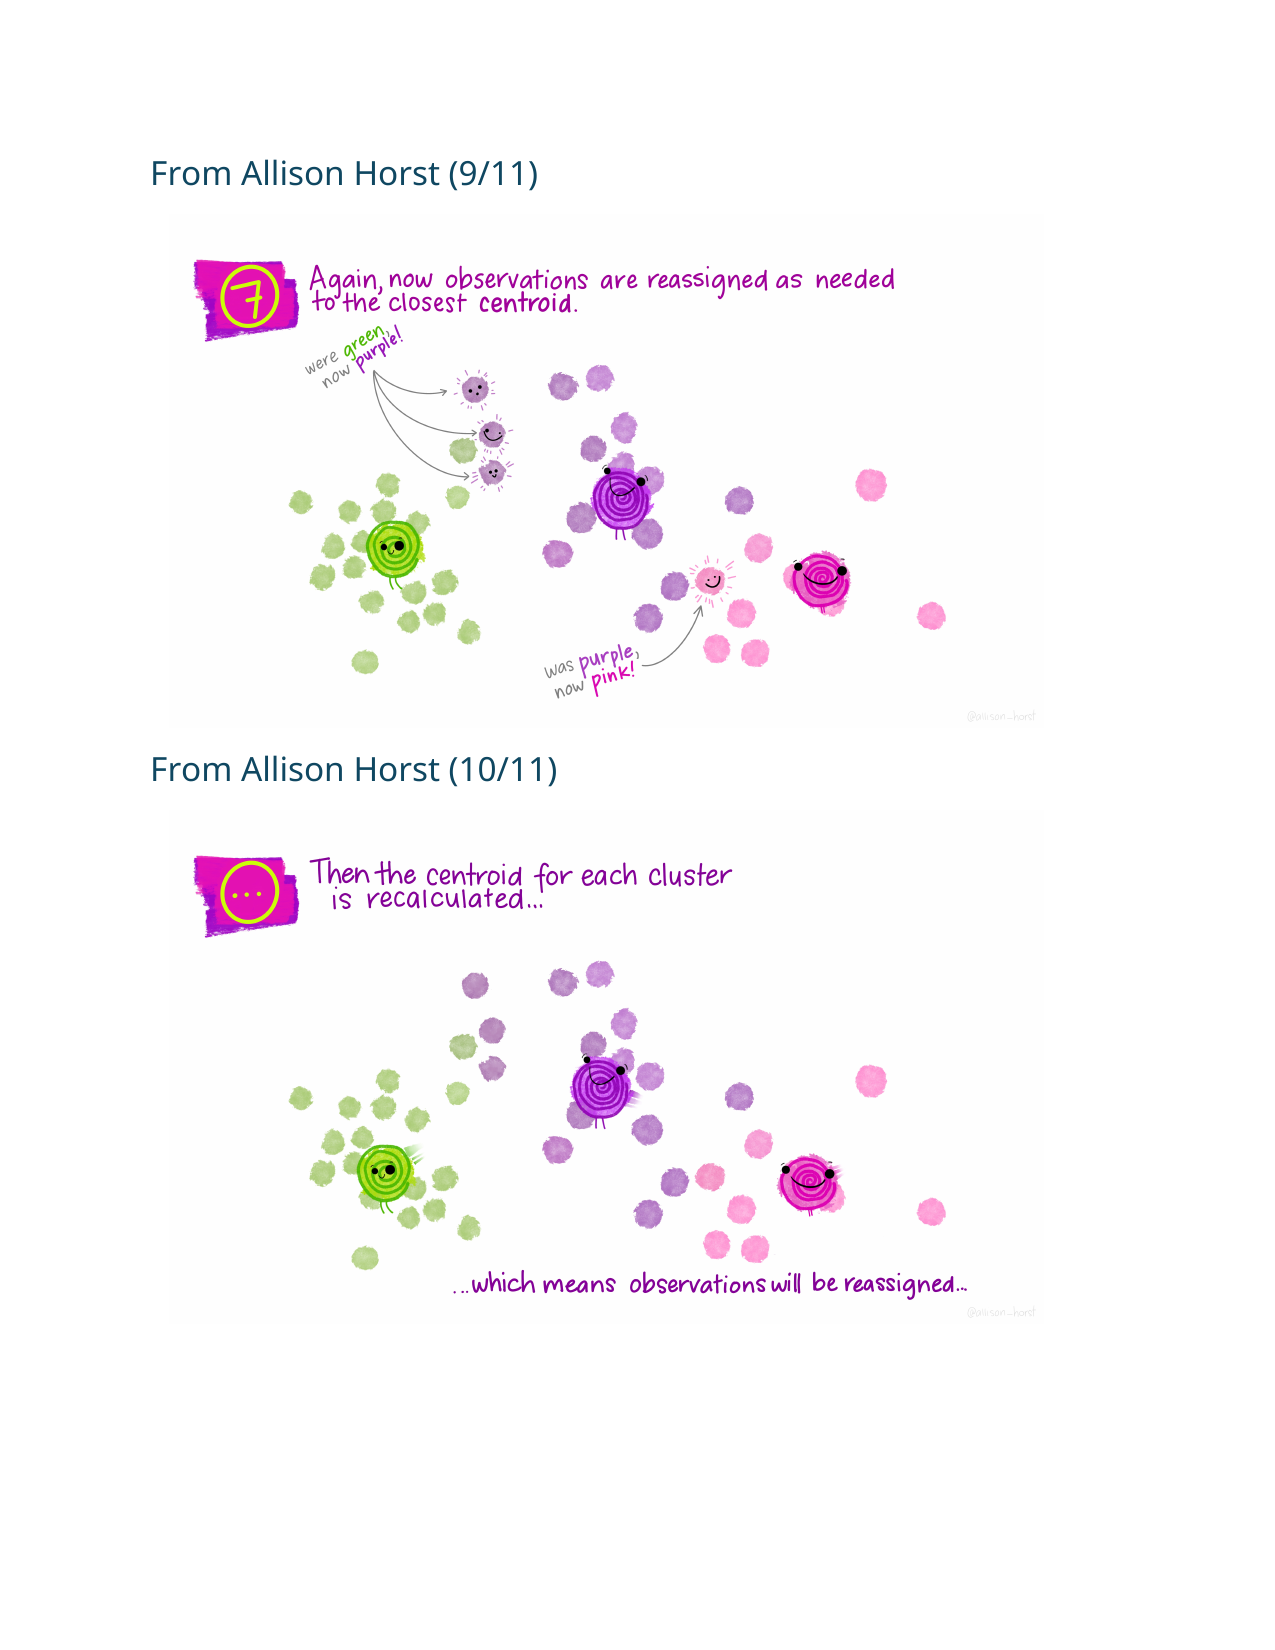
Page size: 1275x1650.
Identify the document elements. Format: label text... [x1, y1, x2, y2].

picture [168, 810, 1044, 1324]
subtitle From Allison Horst (9/11) [150, 150, 1125, 195]
picture [168, 214, 1044, 728]
subtitle From Allison Horst (10/11) [150, 746, 1125, 792]
